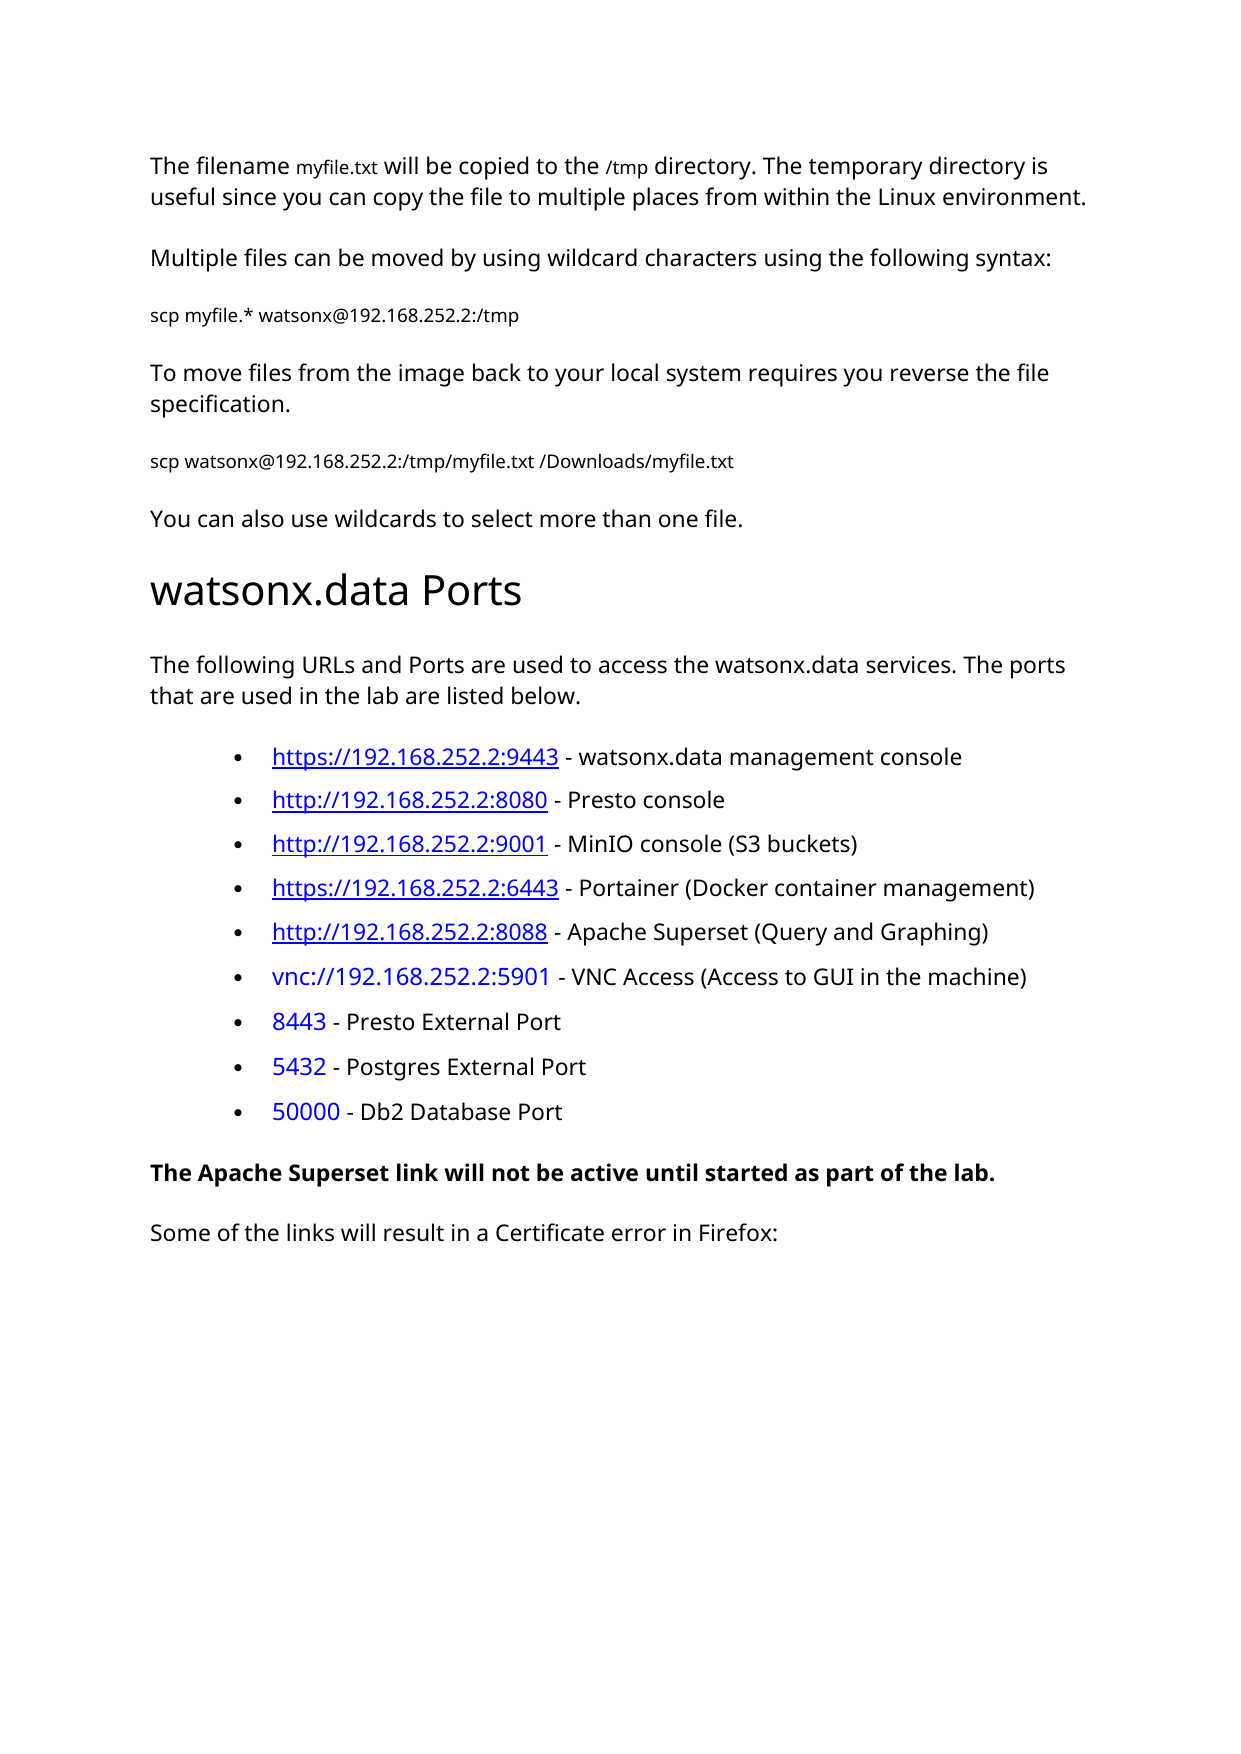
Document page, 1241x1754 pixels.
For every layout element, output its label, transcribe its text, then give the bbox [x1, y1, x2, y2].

list vnc://192.168.252.2:5901 - VNC Access (Access to GUI in the machine) [234, 959, 1090, 992]
text The Apache Superset link will not be active until started as part of the lab. [150, 1157, 1090, 1188]
list 8443 - Presto External Port [234, 1004, 1090, 1037]
list http://192.168.252.2:8088 - Apache Superset (Query and Graphing) [234, 916, 1090, 947]
text Multiple files can be moved by using wildcard characters using the following syntax: [150, 242, 1090, 273]
text To move files from the image back to your local system requires you reverse the file specification. [150, 357, 1090, 419]
list https://192.168.252.2:9443 - watsonx.data management console [234, 741, 1090, 772]
text scp myfile.* watsonx@192.168.252.2:/tmp [150, 302, 1090, 328]
list http://192.168.252.2:8080 - Presto console [234, 784, 1090, 816]
text Some of the links will result in a Certificate error in Firefox: [150, 1217, 1090, 1248]
list 5432 - Postgres External Port [234, 1050, 1090, 1082]
text watsonx.data Ports [150, 561, 1090, 618]
text You can also use wildcards to select more than one file. [150, 503, 1090, 534]
list http://192.168.252.2:9001 - MinIO console (S3 buckets) [234, 828, 1090, 859]
text The filename myfile.txt will be copied to the /tmp directory. The temporary directory is useful since you can copy the file to multiple places from within the Linux environment. [150, 150, 1090, 212]
list https://192.168.252.2:6443 - Portainer (Docker container management) [234, 872, 1090, 903]
text scp watsonx@192.168.252.2:/tmp/myfile.txt /Downloads/myfile.txt [150, 448, 1090, 474]
text The following URLs and Ports are used to access the watsonx.data services. The ports that are used in the lab are listed below. [150, 649, 1090, 712]
list 50000 - Db2 Database Port [234, 1095, 1090, 1127]
